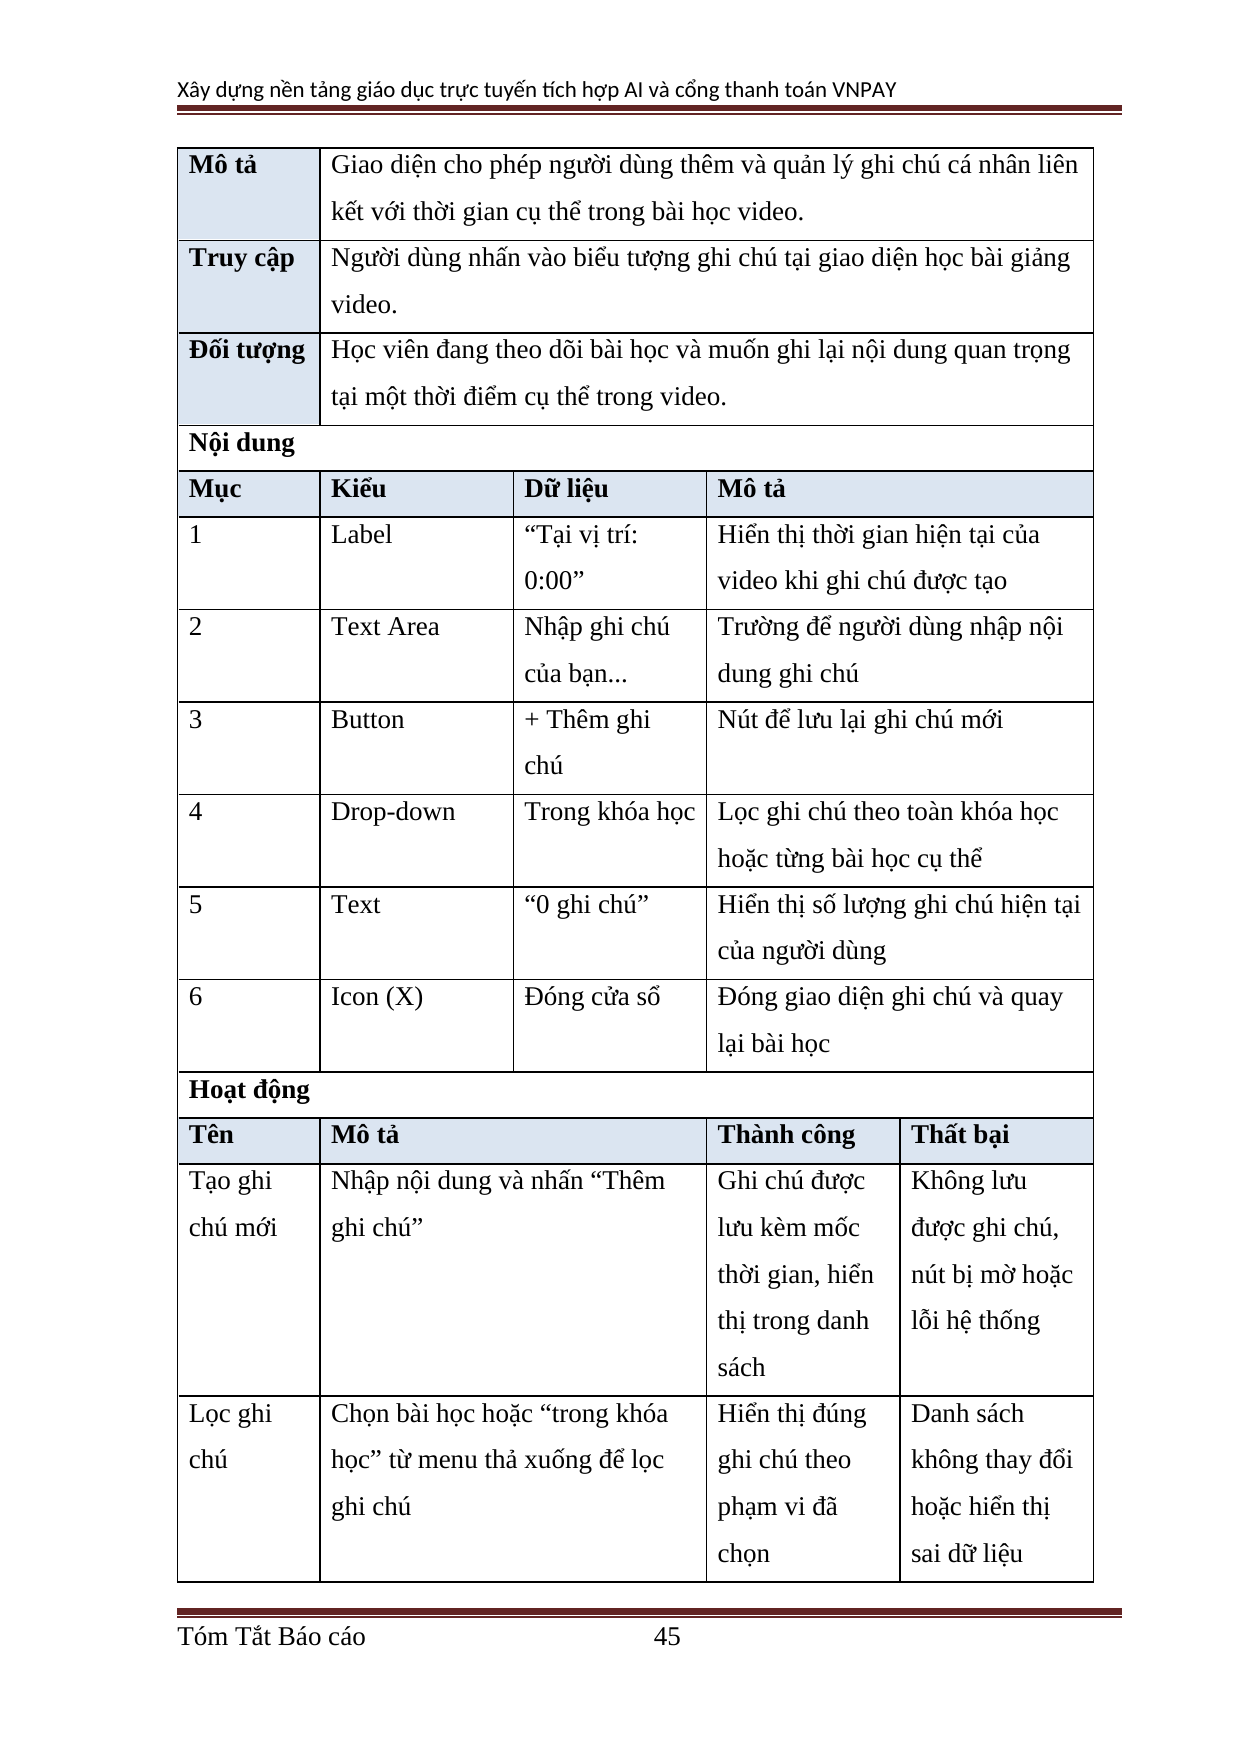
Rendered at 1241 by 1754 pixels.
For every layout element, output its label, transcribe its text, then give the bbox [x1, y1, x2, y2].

table_cell Mô tả [321, 1119, 706, 1163]
table_cell Tạo ghi chú mới [178, 1164, 319, 1395]
table_cell Nhập ghi chú của bạn... [514, 610, 706, 701]
table_cell Lọc ghi chú theo toàn khóa học hoặc từng bài học cụ thể [707, 795, 1093, 886]
table_cell Kiểu [321, 472, 513, 516]
table_cell Text Area [321, 610, 513, 701]
table_cell Drop-down [321, 795, 513, 886]
table_cell 1 [178, 517, 319, 609]
table_cell Hiển thị số lượng ghi chú hiện tại của người dùng [707, 888, 1093, 979]
table_cell Tên [178, 1118, 319, 1163]
table_cell 2 [178, 610, 319, 701]
table_cell Đóng cửa sổ [514, 980, 706, 1071]
table_cell Nội dung [178, 426, 1093, 470]
table_cell Thất bại [901, 1119, 1093, 1163]
table_cell Chọn bài học hoặc “trong khóa học” từ menu thả xuống để lọc ghi chú [321, 1397, 706, 1581]
table_cell 6 [178, 980, 319, 1071]
table_cell Học viên đang theo dõi bài học và muốn ghi lại nội dung quan trọng tại một thời điểm cụ thể trong video. [321, 334, 1093, 424]
table_cell Thành công [707, 1119, 899, 1163]
table_cell “Tại vị trí: 0:00” [514, 518, 706, 609]
table_cell Không lưu được ghi chú, nút bị mờ hoặc lỗi hệ thống [901, 1165, 1093, 1395]
table_cell Hoạt động [178, 1072, 1093, 1117]
table_cell Trong khóa học [514, 795, 706, 886]
table_cell Hiển thị thời gian hiện tại của video khi ghi chú được tạo [707, 518, 1093, 609]
table_cell Đối tượng [178, 333, 319, 424]
table_cell Nút để lưu lại ghi chú mới [707, 703, 1093, 794]
table_cell + Thêm ghi chú [514, 703, 706, 794]
table_cell 4 [178, 795, 319, 886]
table_cell Label [321, 518, 513, 609]
table_cell Button [321, 703, 513, 794]
table_cell Giao diện cho phép người dùng thêm và quản lý ghi chú cá nhân liên kết với thời gian cụ thể trong bài học video. [321, 149, 1093, 239]
table_cell Text [321, 888, 513, 979]
table_cell 3 [178, 702, 319, 794]
table_cell Đóng giao diện ghi chú và quay lại bài học [707, 980, 1093, 1071]
table_cell Danh sách không thay đổi hoặc hiển thị sai dữ liệu [901, 1397, 1093, 1581]
table_cell Mô tả [707, 472, 1093, 516]
table_cell Hiển thị đúng ghi chú theo phạm vi đã chọn [707, 1397, 899, 1581]
table_cell “0 ghi chú” [514, 888, 706, 979]
table_cell 5 [178, 887, 319, 979]
table_cell Mục [178, 471, 319, 516]
table_cell Icon (X) [321, 980, 513, 1071]
table_cell Lọc ghi chú [178, 1396, 319, 1581]
table_cell Truy cập [178, 241, 319, 332]
table_cell Người dùng nhấn vào biểu tượng ghi chú tại giao diện học bài giảng video. [321, 241, 1093, 332]
table_cell Dữ liệu [514, 472, 706, 516]
table_cell Nhập nội dung và nhấn “Thêm ghi chú” [321, 1165, 706, 1395]
table_cell Mô tả [178, 149, 319, 239]
table_cell Ghi chú được lưu kèm mốc thời gian, hiển thị trong danh sách [707, 1165, 899, 1395]
table_cell Trường để người dùng nhập nội dung ghi chú [707, 610, 1093, 701]
